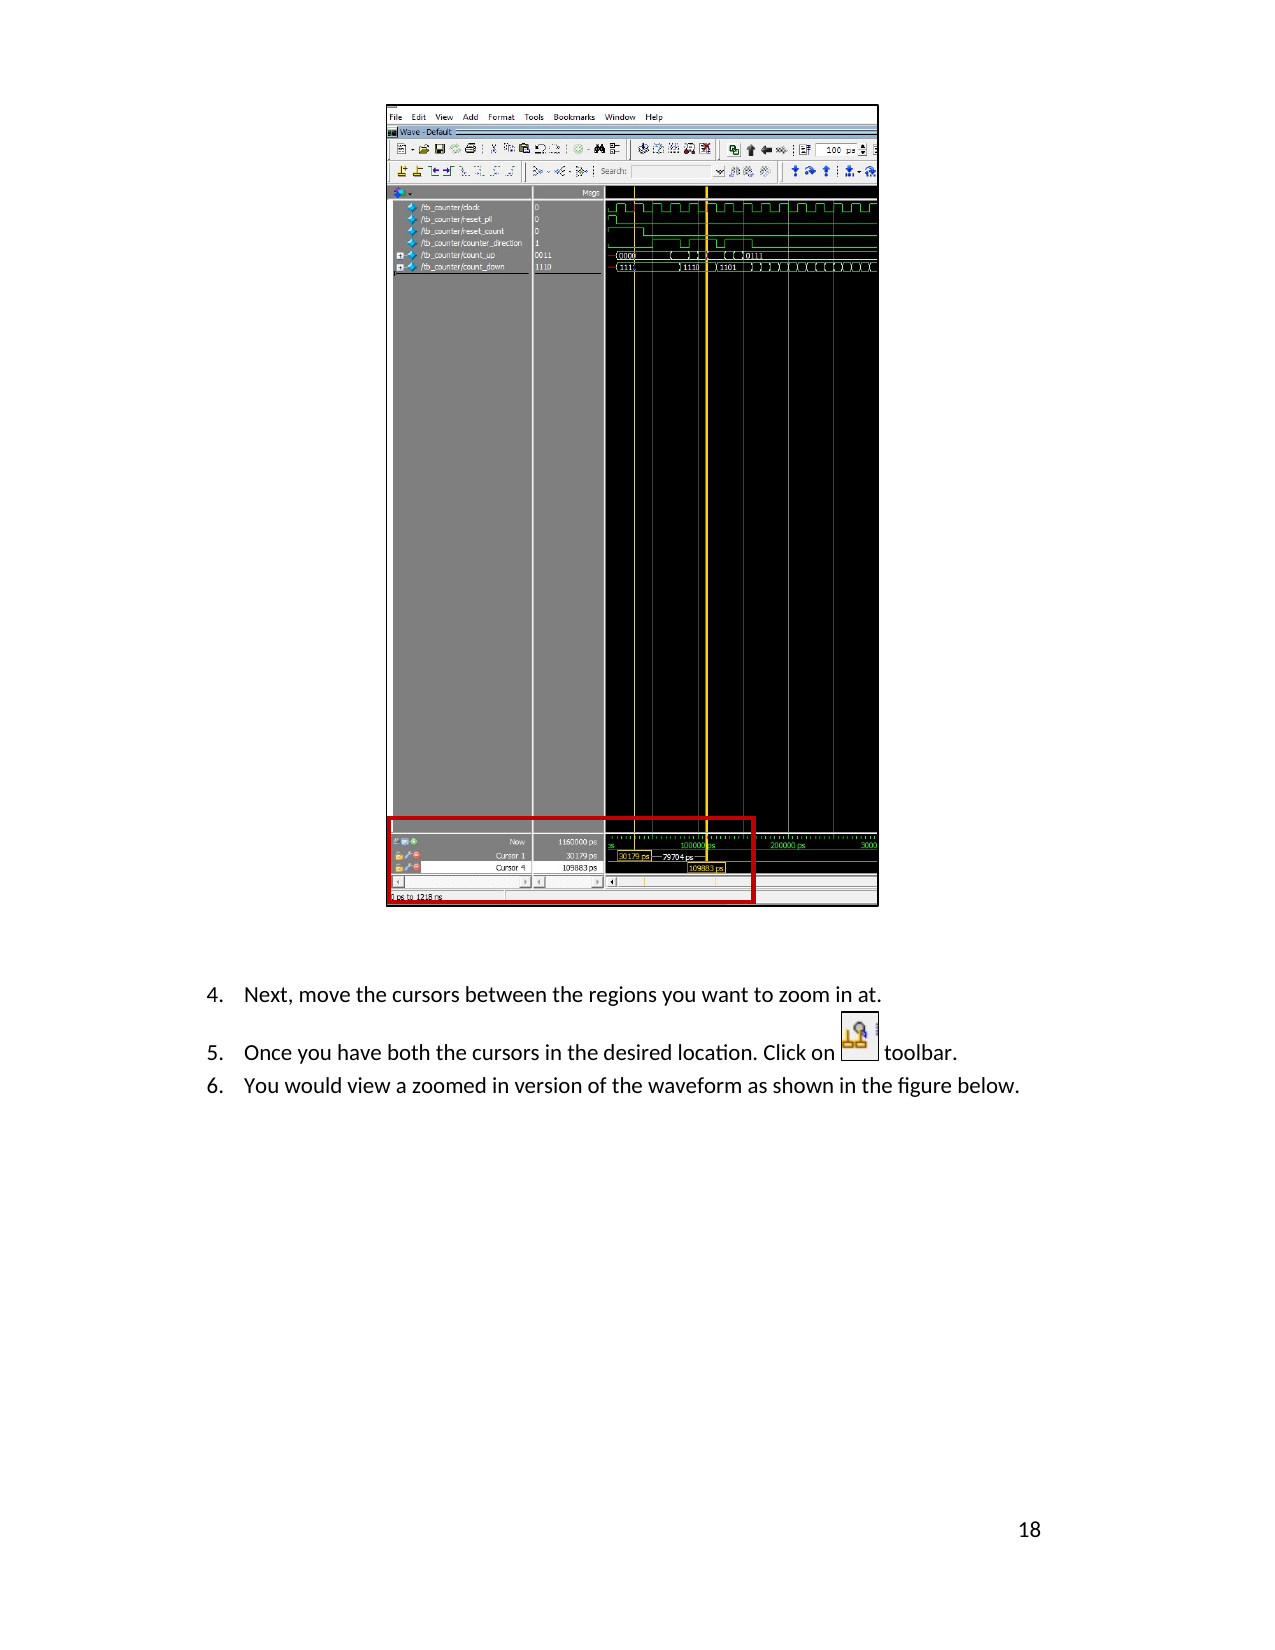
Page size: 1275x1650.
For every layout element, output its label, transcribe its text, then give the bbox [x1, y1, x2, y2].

picture [842, 1013, 878, 1060]
list Next, move the cursors between the regions you want to zoom in at. [206, 981, 1041, 1008]
picture [391, 820, 751, 900]
list You would view a zoomed in version of the waveform as shown in the figure below. [206, 1071, 1041, 1099]
picture [387, 106, 877, 905]
list Once you have both the cursors in the desired location. Click on toolbar. [206, 1012, 1041, 1066]
